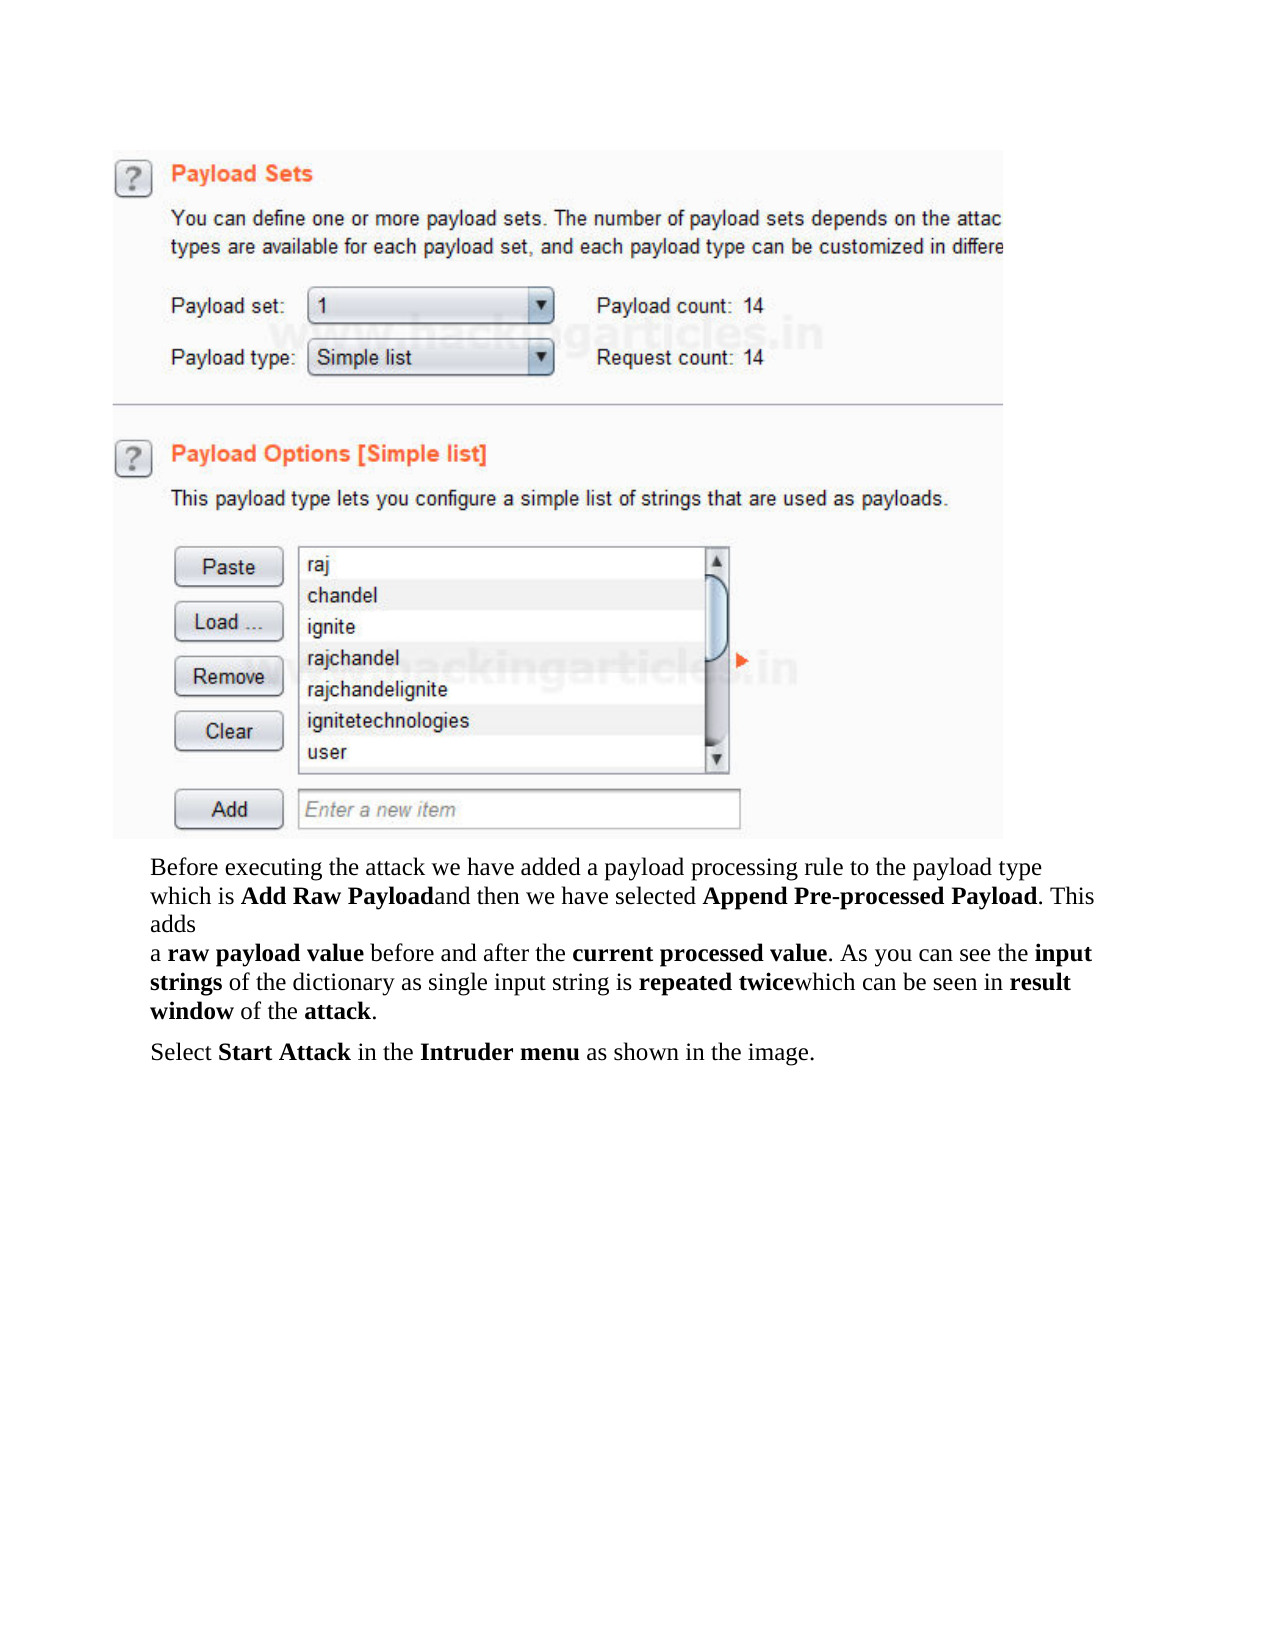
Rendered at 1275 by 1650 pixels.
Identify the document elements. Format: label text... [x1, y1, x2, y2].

text Before executing the attack we have added a payload processing rule to the payload type which is Add Raw Payloadand then we have selected Append Pre-processed Payload. This adds [150, 853, 1108, 939]
picture [112, 150, 1004, 839]
text a raw payload value before and after the current processed value. As you can see the input strings of the dictionary as single input string is repeated twicewhich can be seen in result window of the attack. [150, 939, 1093, 1025]
text Select Start Attack in the Intruder menu as shown in the image. [150, 1037, 1117, 1066]
